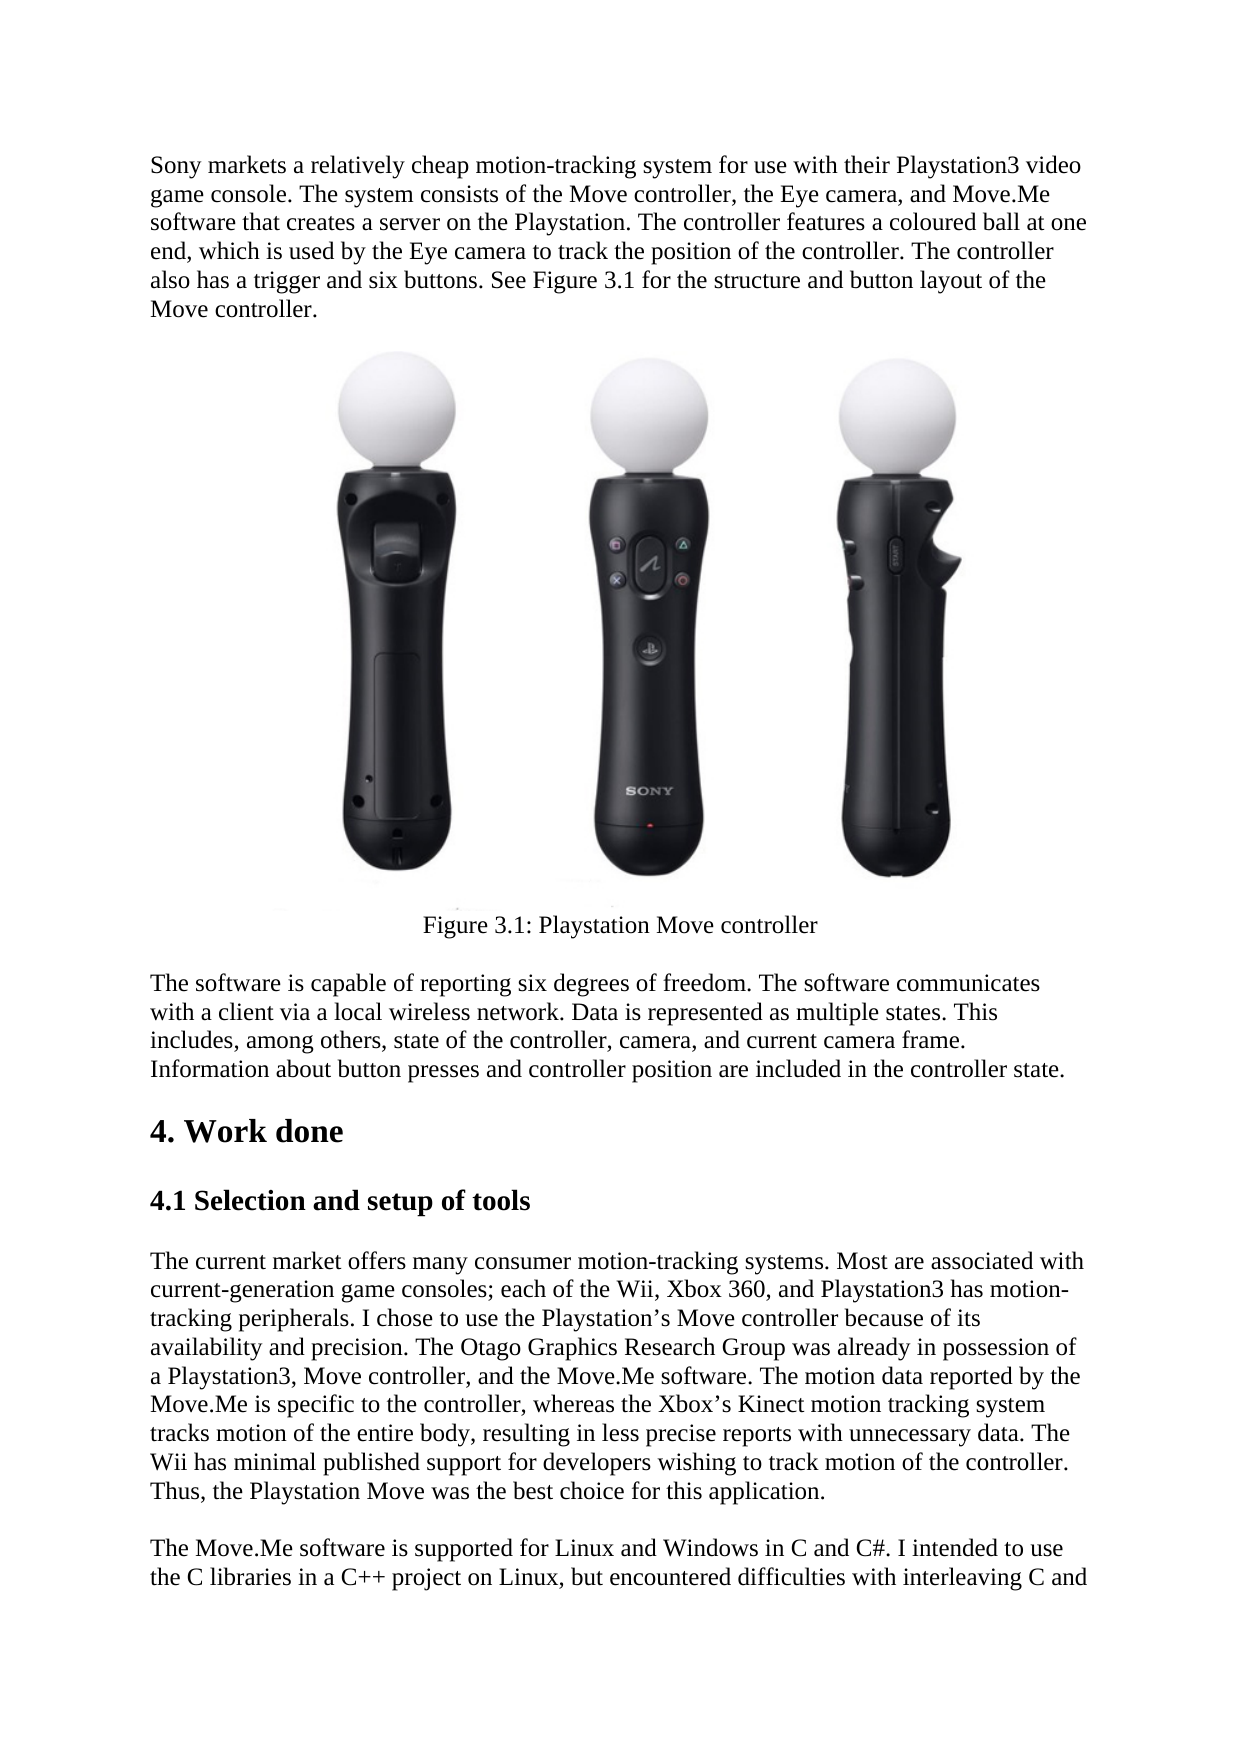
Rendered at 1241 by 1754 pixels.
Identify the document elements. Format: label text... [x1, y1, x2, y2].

text The current market offers many consumer motion-tracking systems. Most are associated with current-generation game consoles; each of the Wii, Xbox 360, and Playstation3 has motion-tracking peripherals. I chose to use the Playstation’s Move controller because of its availability and precision. The Otago Graphics Research Group was already in possession of a Playstation3, Move controller, and the Move.Me software. The motion data reported by the Move.Me is specific to the controller, whereas the Xbox’s Kinect motion tracking system tracks motion of the entire body, resulting in less precise reports with unnecessary data. The Wii has minimal published support for developers wishing to track motion of the controller. Thus, the Playstation Move was the best choice for this application. [150, 1246, 1090, 1504]
picture [247, 351, 993, 911]
text 4.1 Selection and setup of tools [150, 1183, 1090, 1217]
text The software is capable of reporting six degrees of freedom. The software communicates with a client via a local wireless network. Data is represented as multiple states. This includes, among others, state of the controller, camera, and current camera frame. Information about button presses and controller position are included in the controller state. [150, 968, 1090, 1083]
text Figure 3.1: Playstation Move controller [150, 910, 1090, 939]
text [150, 1533, 1090, 1591]
text 4. Work done [150, 1112, 1090, 1150]
text Sony markets a relatively cheap motion-tracking system for use with their Playstation3 video game console. The system consists of the Move controller, the Eye camera, and Move.Me software that creates a server on the Playstation. The controller features a coloured ball at one end, which is used by the Eye camera to track the position of the controller. The controller also has a trigger and six buttons. See Figure 3.1 for the structure and button layout of the Move controller. [150, 150, 1090, 322]
